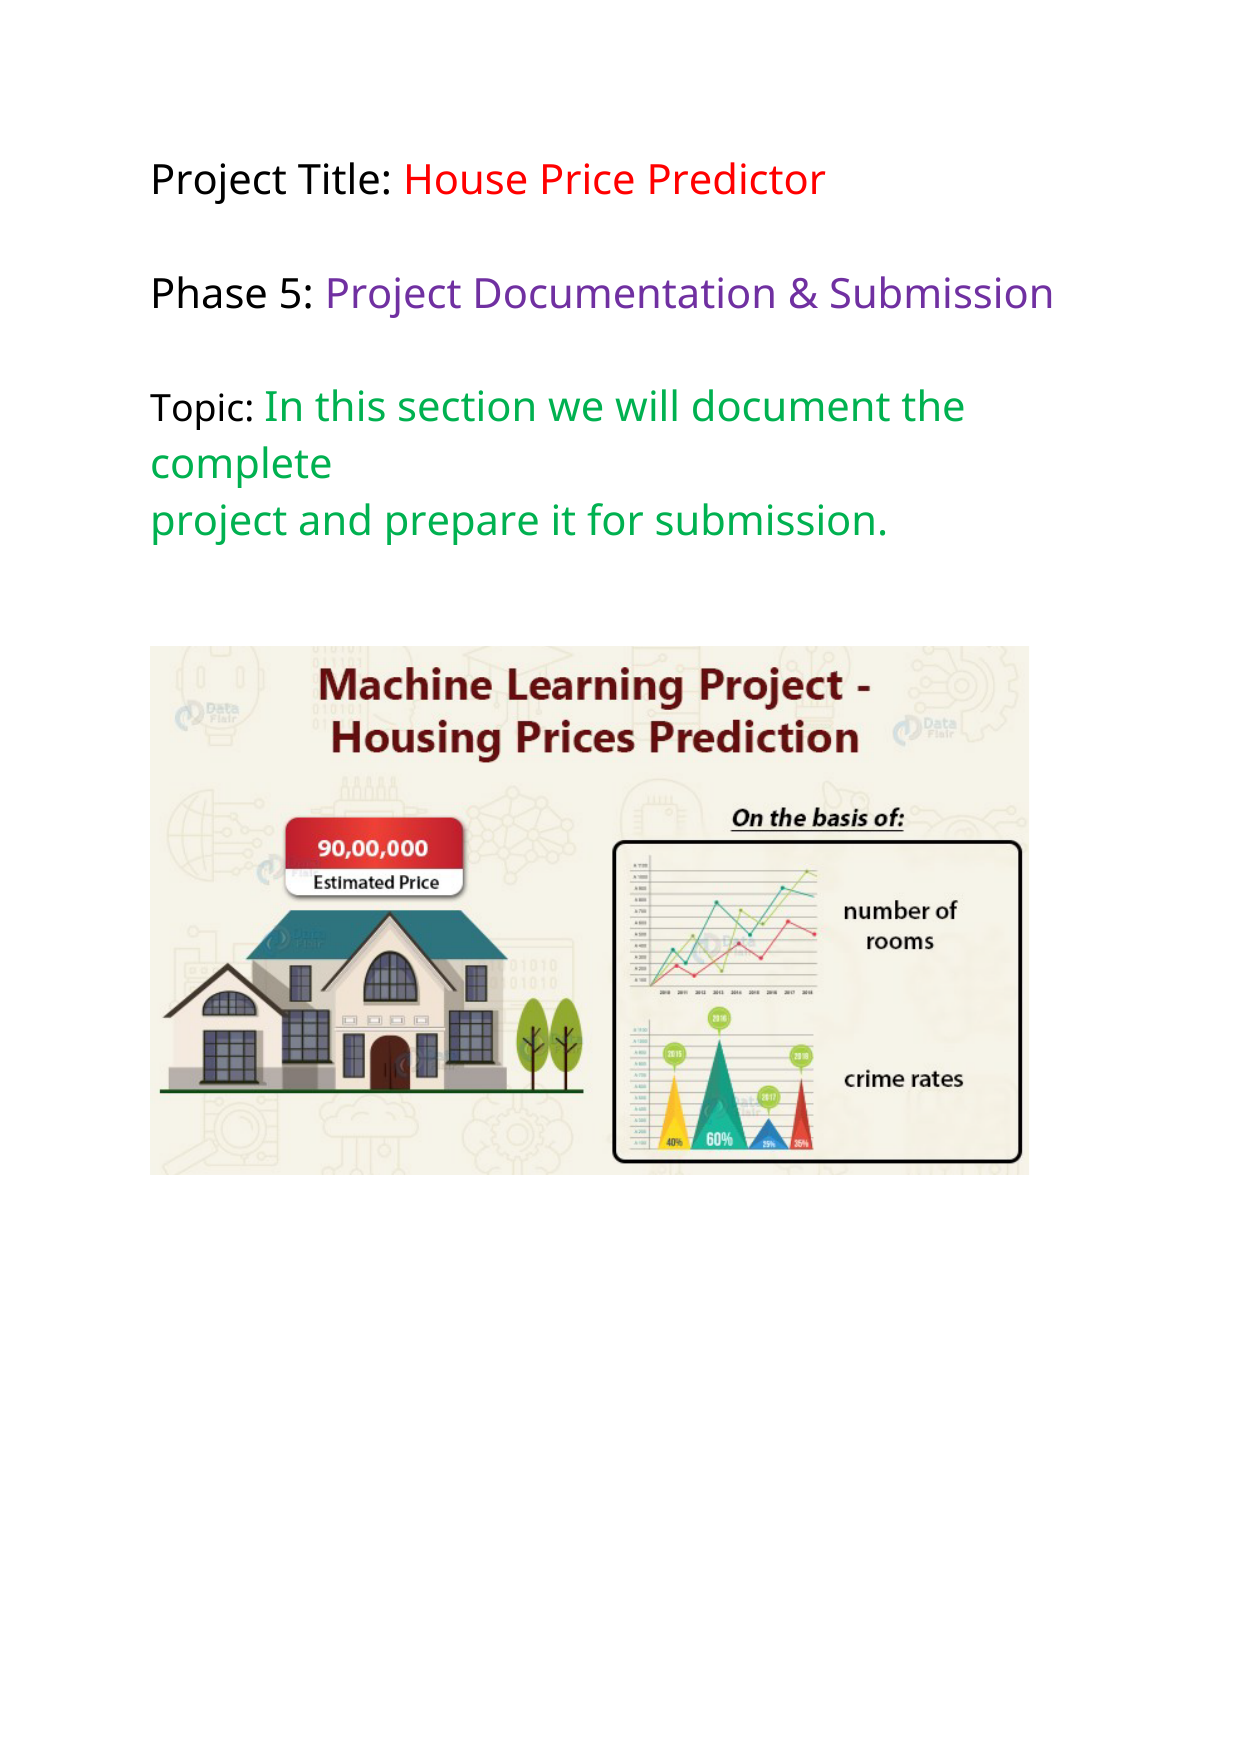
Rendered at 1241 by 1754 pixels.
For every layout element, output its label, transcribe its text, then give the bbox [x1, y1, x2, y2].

text project and prepare it for submission. [150, 491, 1090, 547]
text Phase 5: Project Documentation & Submission [150, 263, 1090, 320]
text Topic: In this section we will document the complete [150, 377, 1090, 491]
text Project Title: House Price Predictor [150, 150, 1090, 207]
